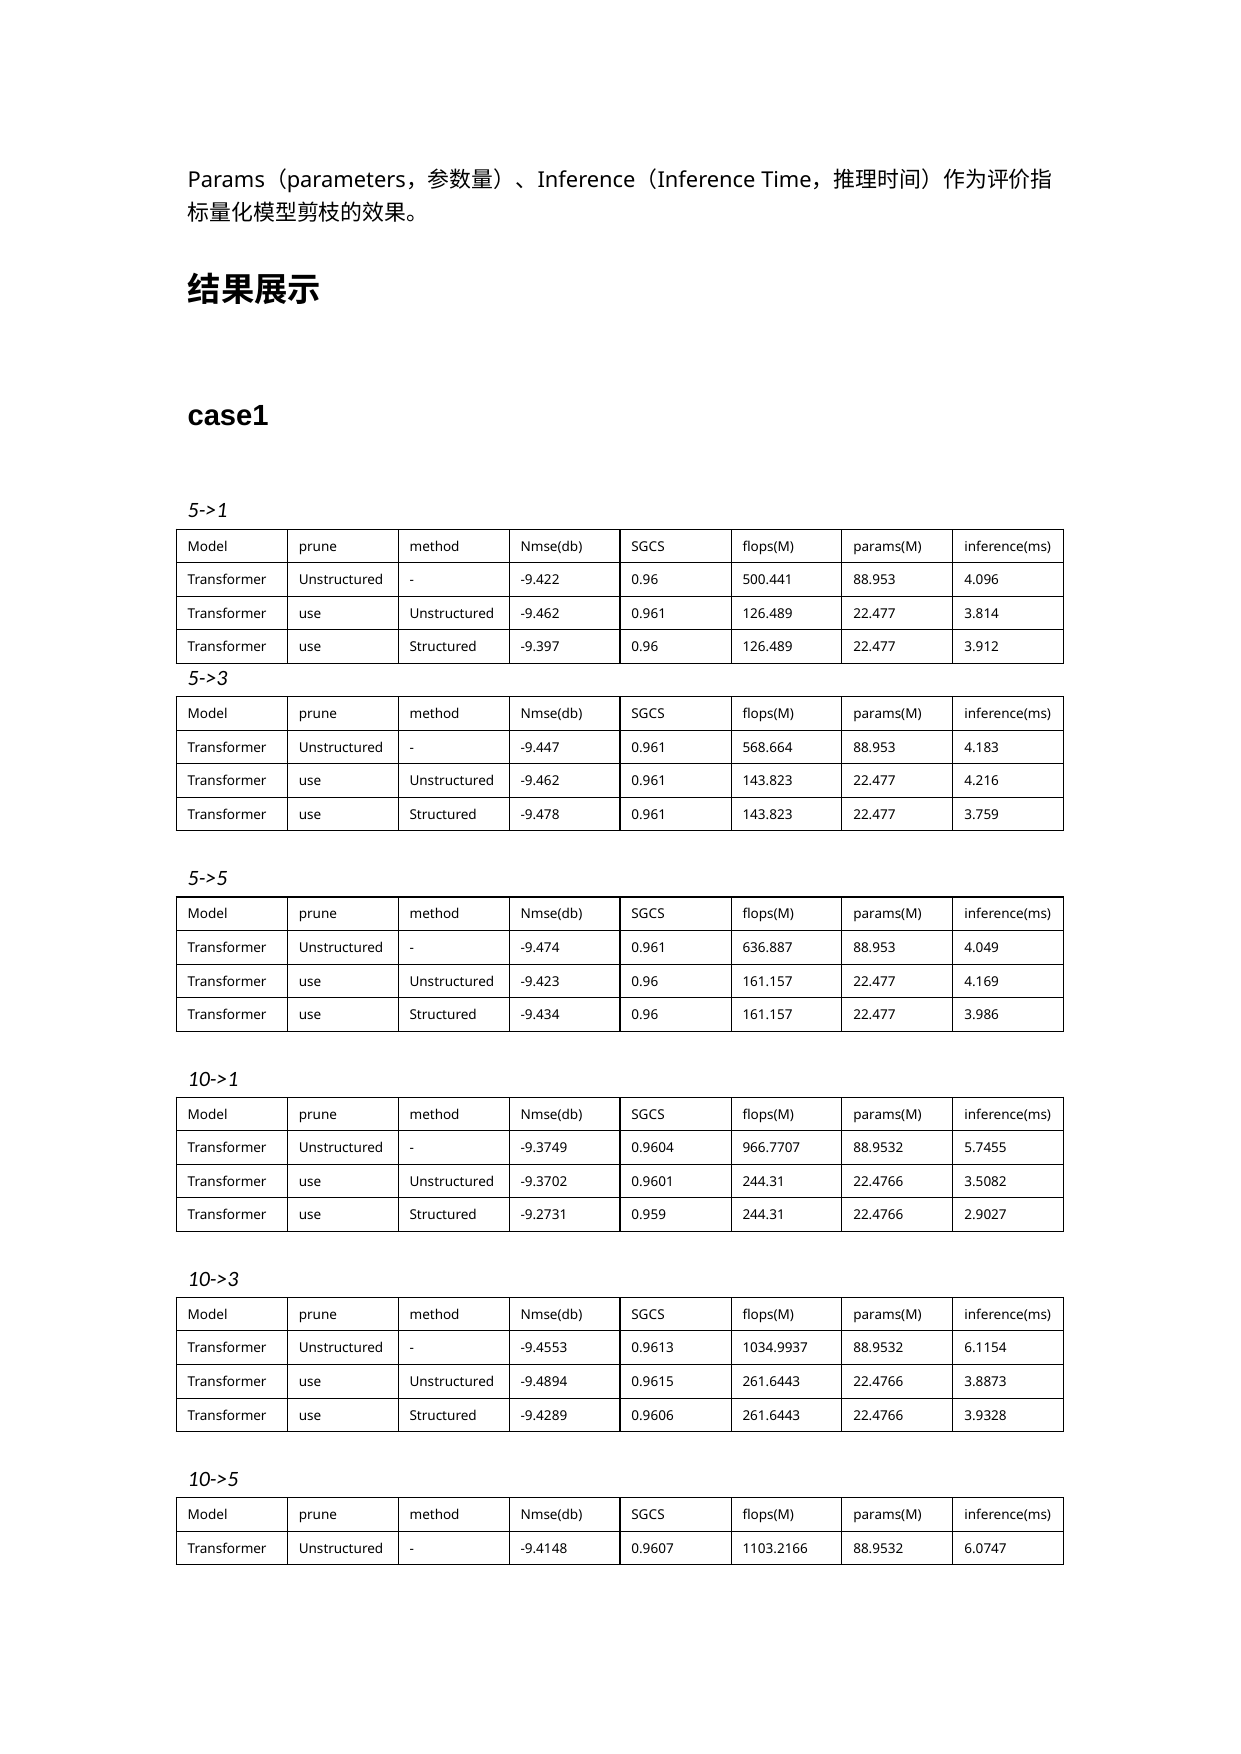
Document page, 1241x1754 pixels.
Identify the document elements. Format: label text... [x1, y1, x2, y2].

text 5->1 [187, 496, 1053, 528]
table_cell 88.9532 [842, 1331, 952, 1363]
subtitle 结果展示 [187, 254, 1053, 319]
table_header params(M) [842, 697, 952, 729]
table_header Nmse(db) [510, 1498, 619, 1530]
table_cell 22.4766 [842, 1365, 952, 1397]
table_cell Unstructured [288, 730, 398, 763]
table_header inference(ms) [953, 1097, 1063, 1130]
table_cell 0.9607 [621, 1531, 731, 1564]
table_cell 22.477 [842, 630, 952, 662]
table_header inference(ms) [953, 897, 1063, 929]
table_header flops(M) [732, 697, 841, 729]
table_cell use [288, 764, 398, 796]
table_cell 22.477 [842, 964, 952, 997]
table_header Model [177, 529, 287, 562]
table_cell Transformer [177, 764, 287, 796]
table_cell 244.31 [732, 1198, 841, 1230]
table_cell 1034.9937 [732, 1331, 841, 1363]
table_cell 261.6443 [732, 1365, 841, 1397]
table_cell 0.9615 [621, 1365, 731, 1397]
table_cell 6.1154 [953, 1331, 1063, 1363]
table_cell 88.953 [842, 730, 952, 763]
table_cell 2.9027 [953, 1198, 1063, 1230]
table_cell Unstructured [399, 764, 509, 796]
table_cell - [399, 730, 509, 763]
table_header method [399, 1498, 509, 1530]
table_header Model [177, 697, 287, 729]
table_cell 6.0747 [953, 1531, 1063, 1564]
table_cell use [288, 1164, 398, 1197]
table_cell -9.397 [510, 630, 619, 662]
table_cell Transformer [177, 596, 287, 629]
table_cell Transformer [177, 1164, 287, 1197]
table_cell use [288, 964, 398, 997]
table_cell 5.7455 [953, 1131, 1063, 1163]
table_cell 3.9328 [953, 1398, 1063, 1431]
table_cell Transformer [177, 1198, 287, 1230]
table_cell 143.823 [732, 764, 841, 796]
table_cell 4.183 [953, 730, 1063, 763]
table_header Model [177, 1097, 287, 1130]
table_cell 88.9532 [842, 1131, 952, 1163]
table_cell 88.9532 [842, 1531, 952, 1564]
table_header Model [177, 1298, 287, 1330]
table_cell - [399, 1331, 509, 1363]
table_cell 0.961 [621, 730, 731, 763]
table_cell -9.462 [510, 764, 619, 796]
table_cell 4.049 [953, 931, 1063, 963]
table_cell 3.814 [953, 596, 1063, 629]
table_cell -9.422 [510, 563, 619, 595]
table_cell Unstructured [399, 1164, 509, 1197]
table_cell - [399, 1131, 509, 1163]
table_cell 0.96 [621, 563, 731, 595]
table_cell 88.953 [842, 563, 952, 595]
table_cell use [288, 630, 398, 662]
table_header prune [288, 897, 398, 929]
table_cell Unstructured [399, 596, 509, 629]
text 10->3 [187, 1264, 1053, 1296]
table_cell 1103.2166 [732, 1531, 841, 1564]
table_header inference(ms) [953, 1498, 1063, 1530]
table_header SGCS [621, 1498, 731, 1530]
table_cell 3.912 [953, 630, 1063, 662]
table_header SGCS [621, 529, 731, 562]
table_header inference(ms) [953, 1298, 1063, 1330]
table_cell Structured [399, 1198, 509, 1230]
table_cell -9.3702 [510, 1164, 619, 1197]
table_cell 3.8873 [953, 1365, 1063, 1397]
table_cell 126.489 [732, 630, 841, 662]
table_header flops(M) [732, 1498, 841, 1530]
table_cell 3.986 [953, 998, 1063, 1030]
table_cell - [399, 931, 509, 963]
table_header SGCS [621, 1097, 731, 1130]
table_header prune [288, 697, 398, 729]
table_cell Unstructured [288, 1331, 398, 1363]
table_cell 4.216 [953, 764, 1063, 796]
table_cell 0.961 [621, 764, 731, 796]
table_cell 0.9606 [621, 1398, 731, 1431]
table_cell -9.3749 [510, 1131, 619, 1163]
table_header params(M) [842, 1298, 952, 1330]
table_cell -9.4894 [510, 1365, 619, 1397]
table_cell Transformer [177, 1131, 287, 1163]
table_cell 244.31 [732, 1164, 841, 1197]
table_cell Transformer [177, 563, 287, 595]
table_header Nmse(db) [510, 529, 619, 562]
subtitle case1 [187, 382, 1053, 447]
table_cell Transformer [177, 998, 287, 1030]
table_cell -9.478 [510, 798, 619, 830]
table_header prune [288, 1498, 398, 1530]
table_cell -9.474 [510, 931, 619, 963]
table_header prune [288, 1097, 398, 1130]
table_cell Unstructured [399, 1365, 509, 1397]
table_cell 22.477 [842, 596, 952, 629]
table_cell Transformer [177, 730, 287, 763]
table_cell use [288, 798, 398, 830]
table_cell 0.961 [621, 931, 731, 963]
table_cell Transformer [177, 1531, 287, 1564]
table_cell 22.4766 [842, 1198, 952, 1230]
table_cell 126.489 [732, 596, 841, 629]
table_cell - [399, 563, 509, 595]
table_header flops(M) [732, 1298, 841, 1330]
table_header Nmse(db) [510, 897, 619, 929]
table_header flops(M) [732, 897, 841, 929]
table_cell 0.959 [621, 1198, 731, 1230]
table_cell -9.434 [510, 998, 619, 1030]
table_cell -9.2731 [510, 1198, 619, 1230]
table_header params(M) [842, 897, 952, 929]
table_header Model [177, 1498, 287, 1530]
table_cell Structured [399, 630, 509, 662]
table_cell use [288, 1365, 398, 1397]
table_header method [399, 529, 509, 562]
table_header Nmse(db) [510, 1298, 619, 1330]
table_cell 22.477 [842, 798, 952, 830]
table_cell 0.961 [621, 596, 731, 629]
table_cell 0.96 [621, 998, 731, 1030]
table_cell 22.4766 [842, 1398, 952, 1431]
table_header method [399, 1097, 509, 1130]
table_header prune [288, 529, 398, 562]
table_header Nmse(db) [510, 697, 619, 729]
table_cell Unstructured [399, 964, 509, 997]
table_cell Unstructured [288, 1531, 398, 1564]
table_header method [399, 697, 509, 729]
table_cell 22.4766 [842, 1164, 952, 1197]
table_cell 161.157 [732, 998, 841, 1030]
table_cell -9.447 [510, 730, 619, 763]
table_cell Transformer [177, 1331, 287, 1363]
table_cell -9.462 [510, 596, 619, 629]
table_cell Transformer [177, 964, 287, 997]
table_cell Structured [399, 798, 509, 830]
table_header SGCS [621, 697, 731, 729]
table_header flops(M) [732, 529, 841, 562]
table_cell Unstructured [288, 563, 398, 595]
table_header flops(M) [732, 1097, 841, 1130]
table_header inference(ms) [953, 529, 1063, 562]
text 5->5 [187, 863, 1053, 896]
table_cell 0.961 [621, 798, 731, 830]
table_cell 636.887 [732, 931, 841, 963]
table_cell Structured [399, 1398, 509, 1431]
table_cell 0.96 [621, 630, 731, 662]
table_cell 22.477 [842, 998, 952, 1030]
table_cell Unstructured [288, 931, 398, 963]
table_header params(M) [842, 529, 952, 562]
table_cell 0.9601 [621, 1164, 731, 1197]
table_cell -9.4553 [510, 1331, 619, 1363]
text 10->5 [187, 1464, 1053, 1497]
table_cell 568.664 [732, 730, 841, 763]
table_cell 4.096 [953, 563, 1063, 595]
table_cell Transformer [177, 1365, 287, 1397]
table_cell Transformer [177, 630, 287, 662]
table_header method [399, 897, 509, 929]
table_cell use [288, 998, 398, 1030]
table_cell - [399, 1531, 509, 1564]
table_cell 0.9604 [621, 1131, 731, 1163]
table_cell Transformer [177, 798, 287, 830]
table_cell 0.9613 [621, 1331, 731, 1363]
table_cell use [288, 1398, 398, 1431]
table_cell -9.423 [510, 964, 619, 997]
table_header prune [288, 1298, 398, 1330]
table_cell -9.4148 [510, 1531, 619, 1564]
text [187, 162, 1053, 227]
table_cell -9.4289 [510, 1398, 619, 1431]
table_header method [399, 1298, 509, 1330]
table_header inference(ms) [953, 697, 1063, 729]
table_cell 4.169 [953, 964, 1063, 997]
table_cell 88.953 [842, 931, 952, 963]
table_header Model [177, 897, 287, 929]
table_cell 3.759 [953, 798, 1063, 830]
table_cell Unstructured [288, 1131, 398, 1163]
table_cell 500.441 [732, 563, 841, 595]
table_cell Transformer [177, 1398, 287, 1431]
table_cell Structured [399, 998, 509, 1030]
list >3 [187, 663, 1053, 696]
table_cell 966.7707 [732, 1131, 841, 1163]
table_header Nmse(db) [510, 1097, 619, 1130]
table_cell 0.96 [621, 964, 731, 997]
table_cell use [288, 596, 398, 629]
table_cell 261.6443 [732, 1398, 841, 1431]
table_cell use [288, 1198, 398, 1230]
text 10->1 [187, 1064, 1053, 1096]
table_header SGCS [621, 897, 731, 929]
table_cell 22.477 [842, 764, 952, 796]
table_header params(M) [842, 1097, 952, 1130]
table_cell Transformer [177, 931, 287, 963]
table_header params(M) [842, 1498, 952, 1530]
table_cell 3.5082 [953, 1164, 1063, 1197]
table_cell 161.157 [732, 964, 841, 997]
table_cell 143.823 [732, 798, 841, 830]
table_header SGCS [621, 1298, 731, 1330]
